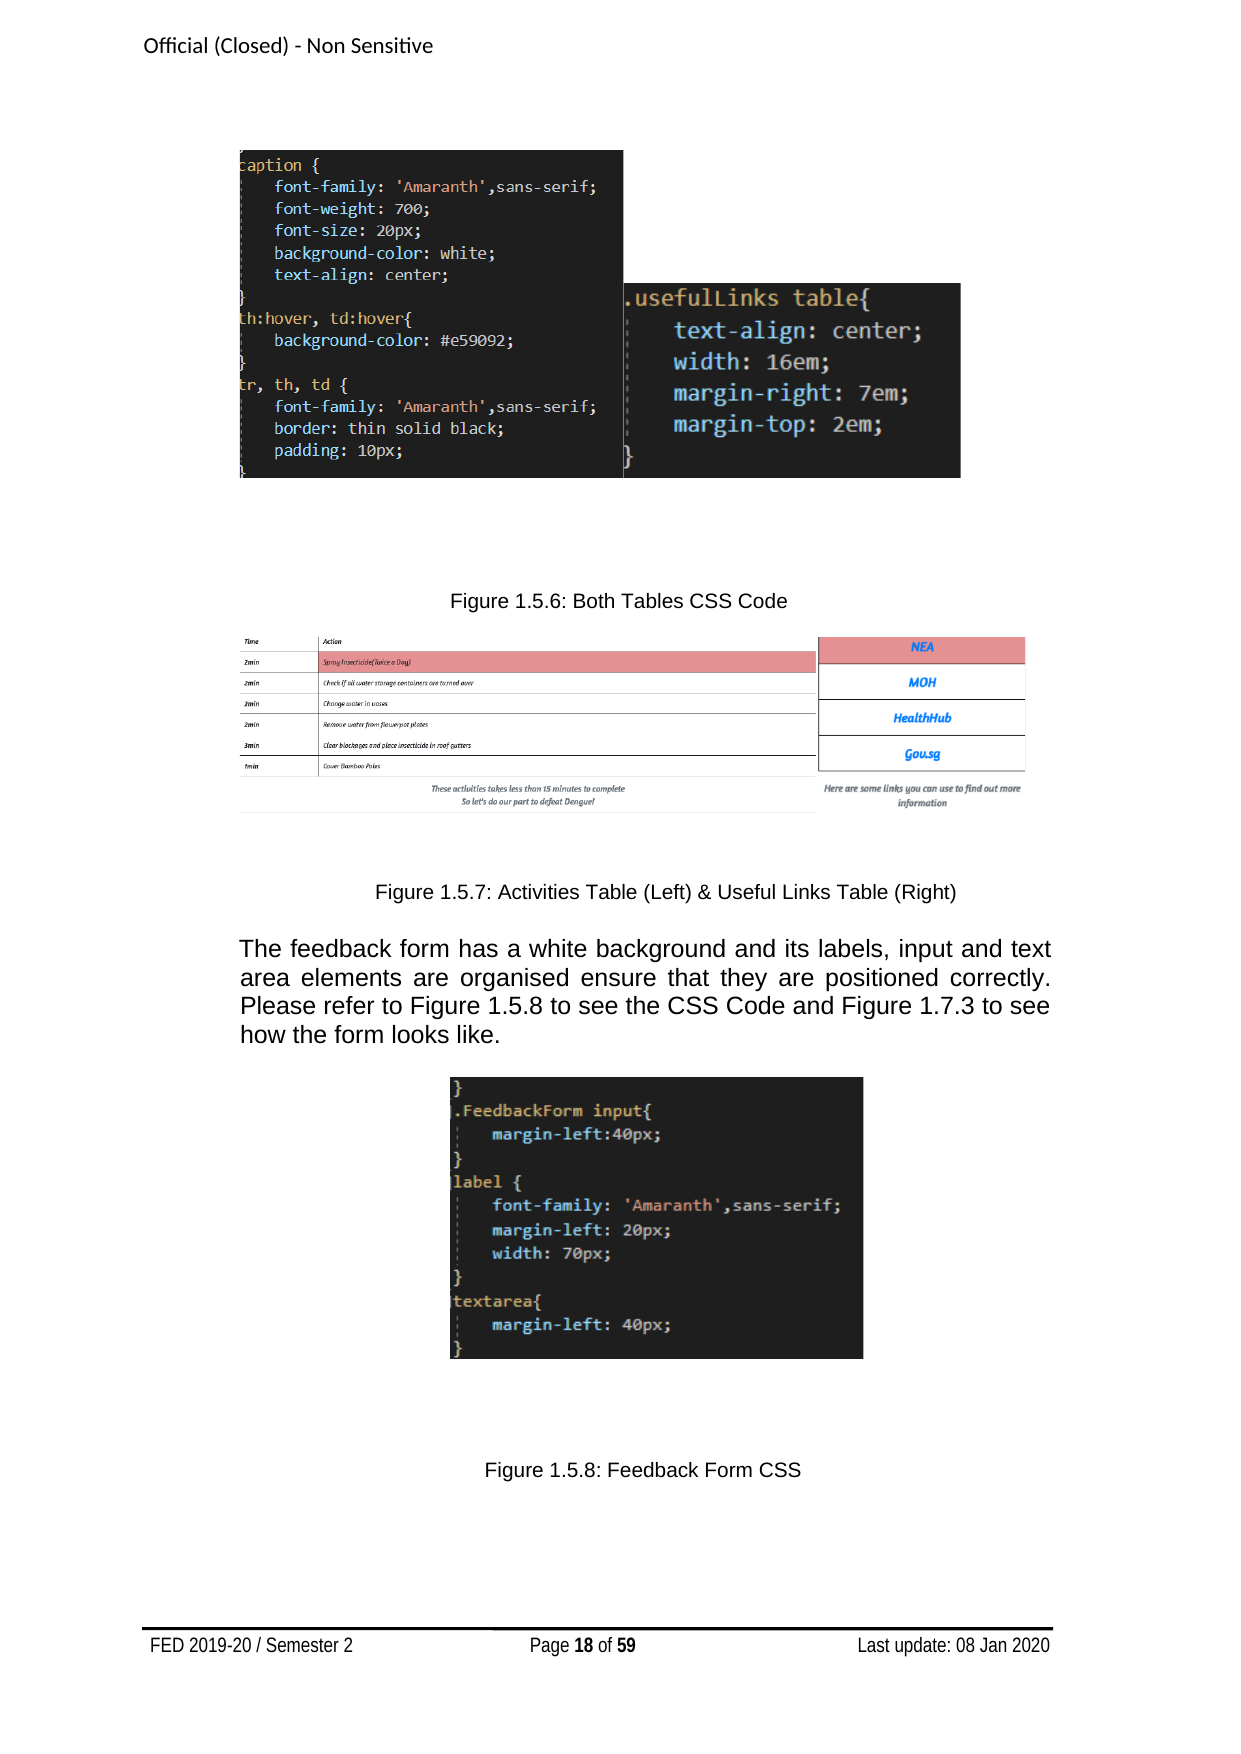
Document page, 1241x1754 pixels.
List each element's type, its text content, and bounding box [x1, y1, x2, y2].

text Figure 1.5.8: Feedback Form CSS [450, 1458, 1053, 1482]
picture [239, 637, 1026, 813]
text Figure 1.5.6: Both Tables CSS Code [375, 589, 1053, 613]
picture [450, 1077, 864, 1359]
text Figure 1.5.7: Activities Table (Left) & Useful Links Table (Right) [315, 881, 1053, 904]
picture [239, 150, 961, 478]
text The feedback form has a white background and its labels, input and text area elements are organised ensure that they are positioned correctly. Please refer to Figure 1.5.8 to see the CSS Code and Figure 1.7.3 to see how the form looks like. [239, 934, 1053, 1048]
